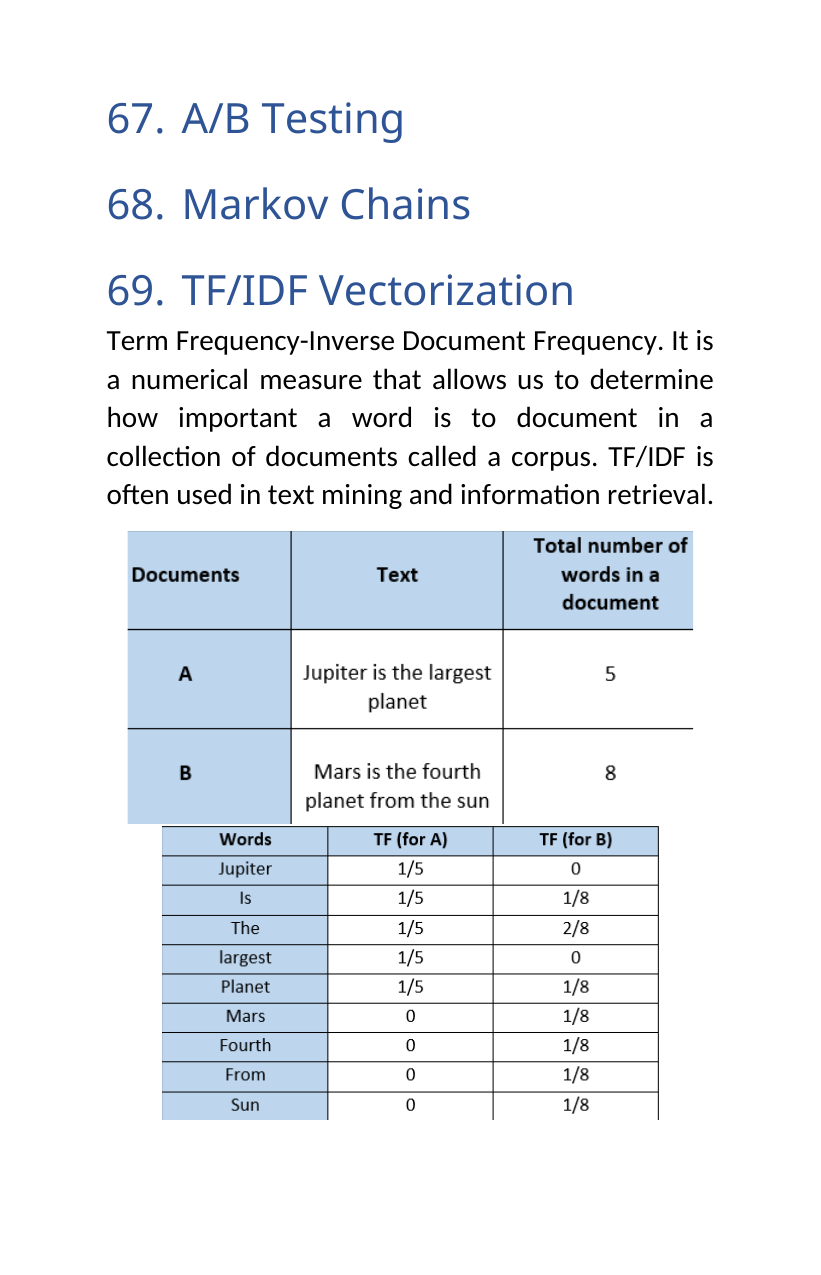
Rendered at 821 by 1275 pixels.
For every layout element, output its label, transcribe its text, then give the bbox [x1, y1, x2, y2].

picture [162, 826, 659, 1120]
text Term Frequency-Inverse Document Frequency. It is a numerical measure that allows us to determine how important a word is to document in a collection of documents called a corpus. TF/IDF is often used in text mining and information retrieval. [106, 322, 714, 512]
subtitle TF/IDF Vectorization [106, 261, 714, 318]
subtitle A/B Testing [106, 89, 714, 145]
picture [127, 531, 694, 824]
subtitle Markov Chains [106, 175, 714, 232]
